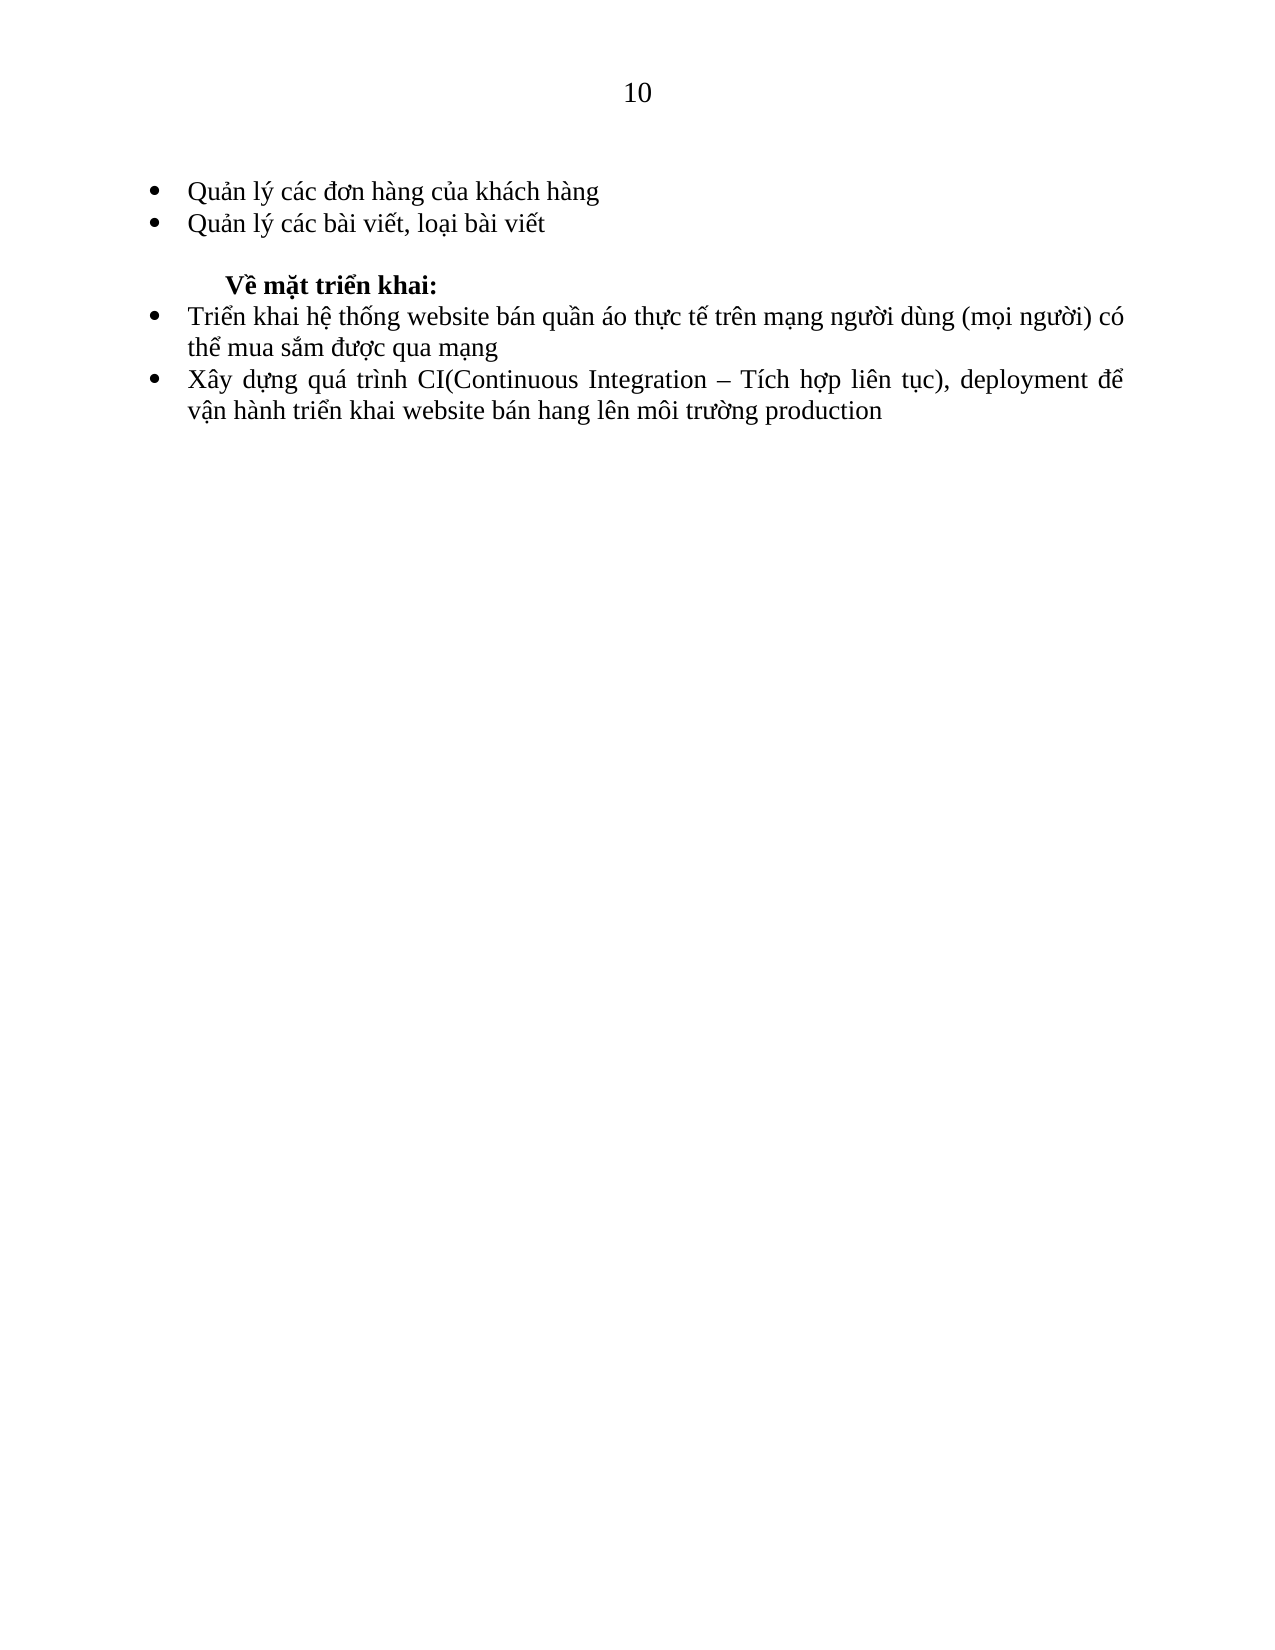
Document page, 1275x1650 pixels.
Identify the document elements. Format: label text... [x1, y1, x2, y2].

text Về mặt triển khai: [150, 269, 1125, 300]
list Quản lý các đơn hàng của khách hàng [150, 176, 1125, 207]
list Xây dựng quá trình CI(Continuous Integration – Tích hợp liên tục), deployment để vận hành triển khai website bán hang lên môi trường production [150, 363, 1125, 425]
list Quản lý các bài viết, loại bài viết [150, 207, 1125, 238]
list Triển khai hệ thống website bán quần áo thực tế trên mạng người dùng (mọi người) có thể mua sắm được qua mạng [150, 300, 1125, 363]
